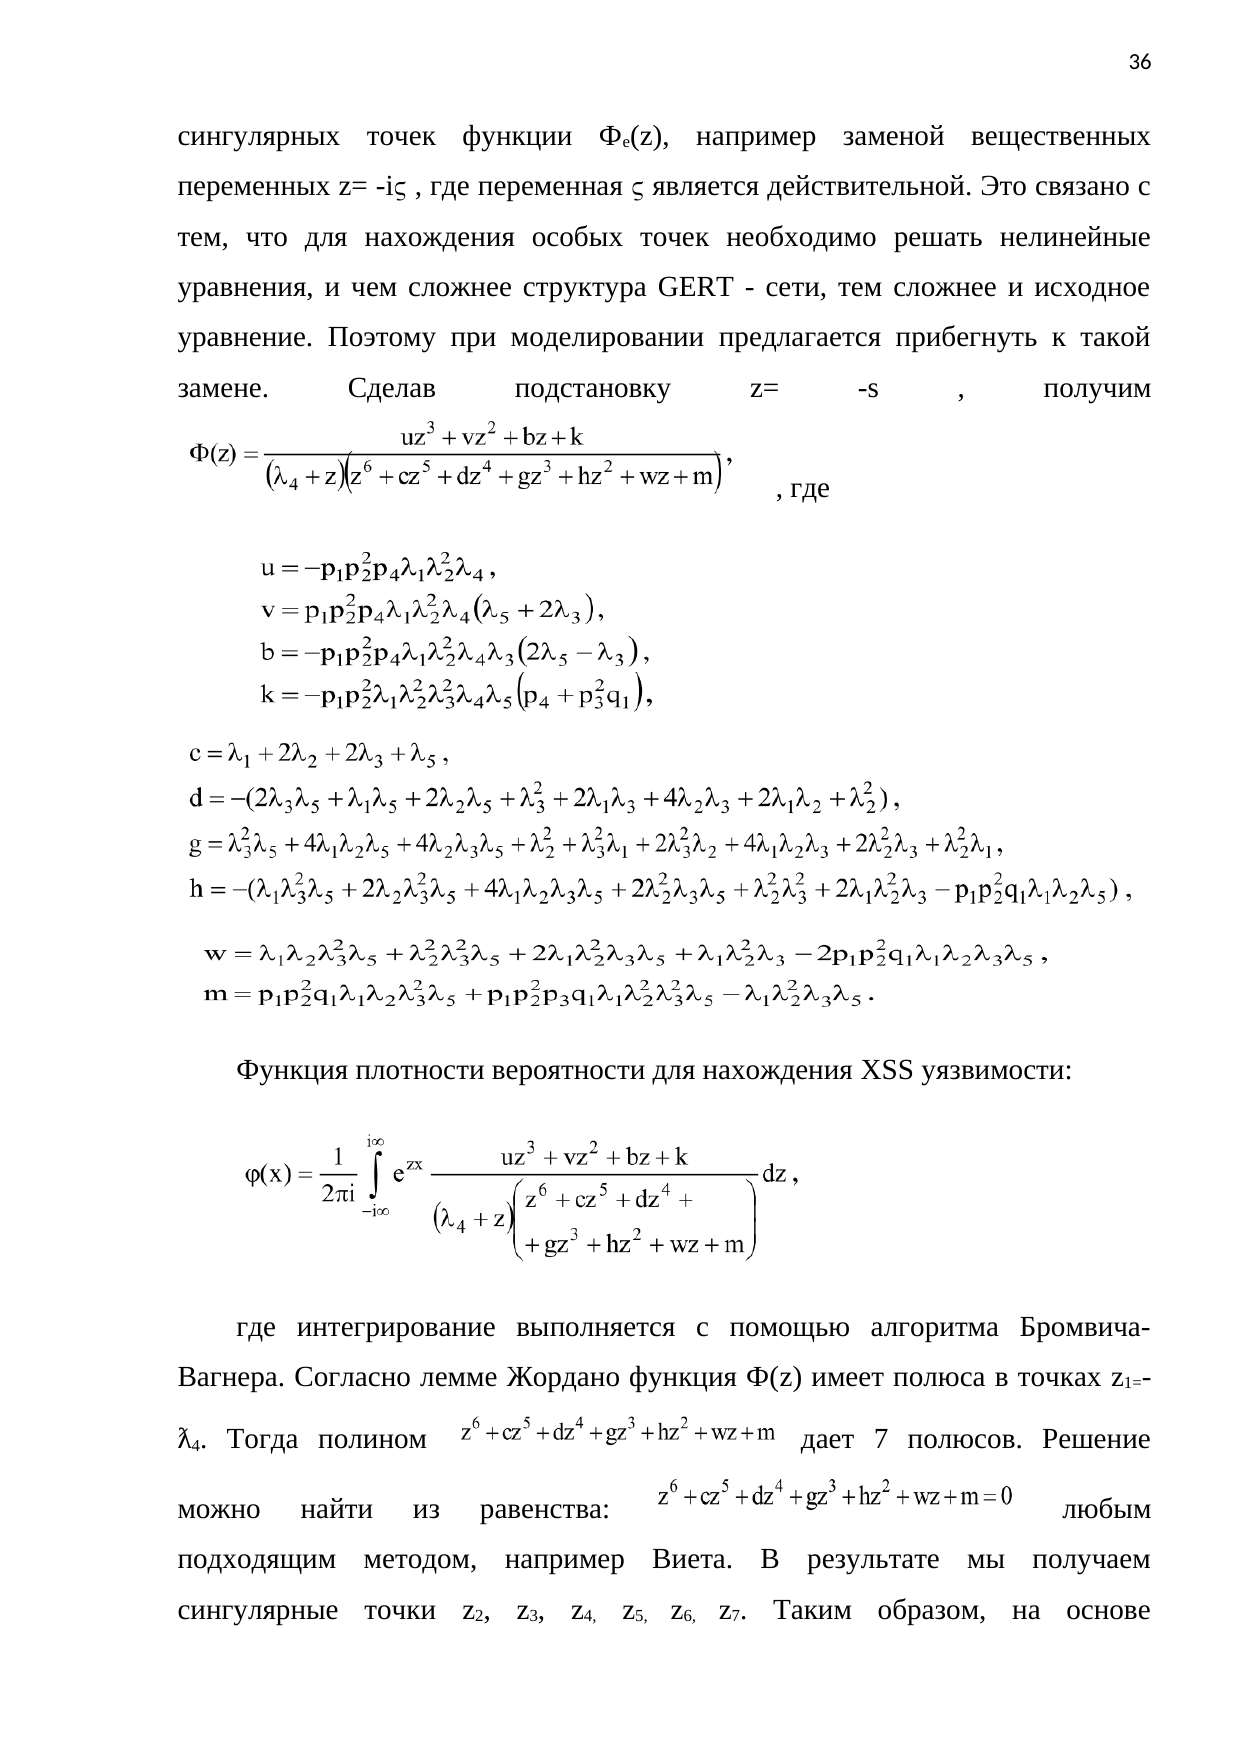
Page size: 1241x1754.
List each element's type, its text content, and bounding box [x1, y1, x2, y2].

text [177, 1309, 1151, 1625]
picture [177, 728, 1151, 911]
picture [650, 1471, 1023, 1519]
picture [446, 1409, 782, 1449]
text Функция плотности вероятности для нахождения XSS уязвимости: [177, 1052, 1151, 1086]
picture [177, 417, 776, 498]
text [177, 118, 1151, 504]
picture [177, 925, 1073, 1009]
picture [236, 549, 710, 714]
picture [236, 1131, 819, 1266]
